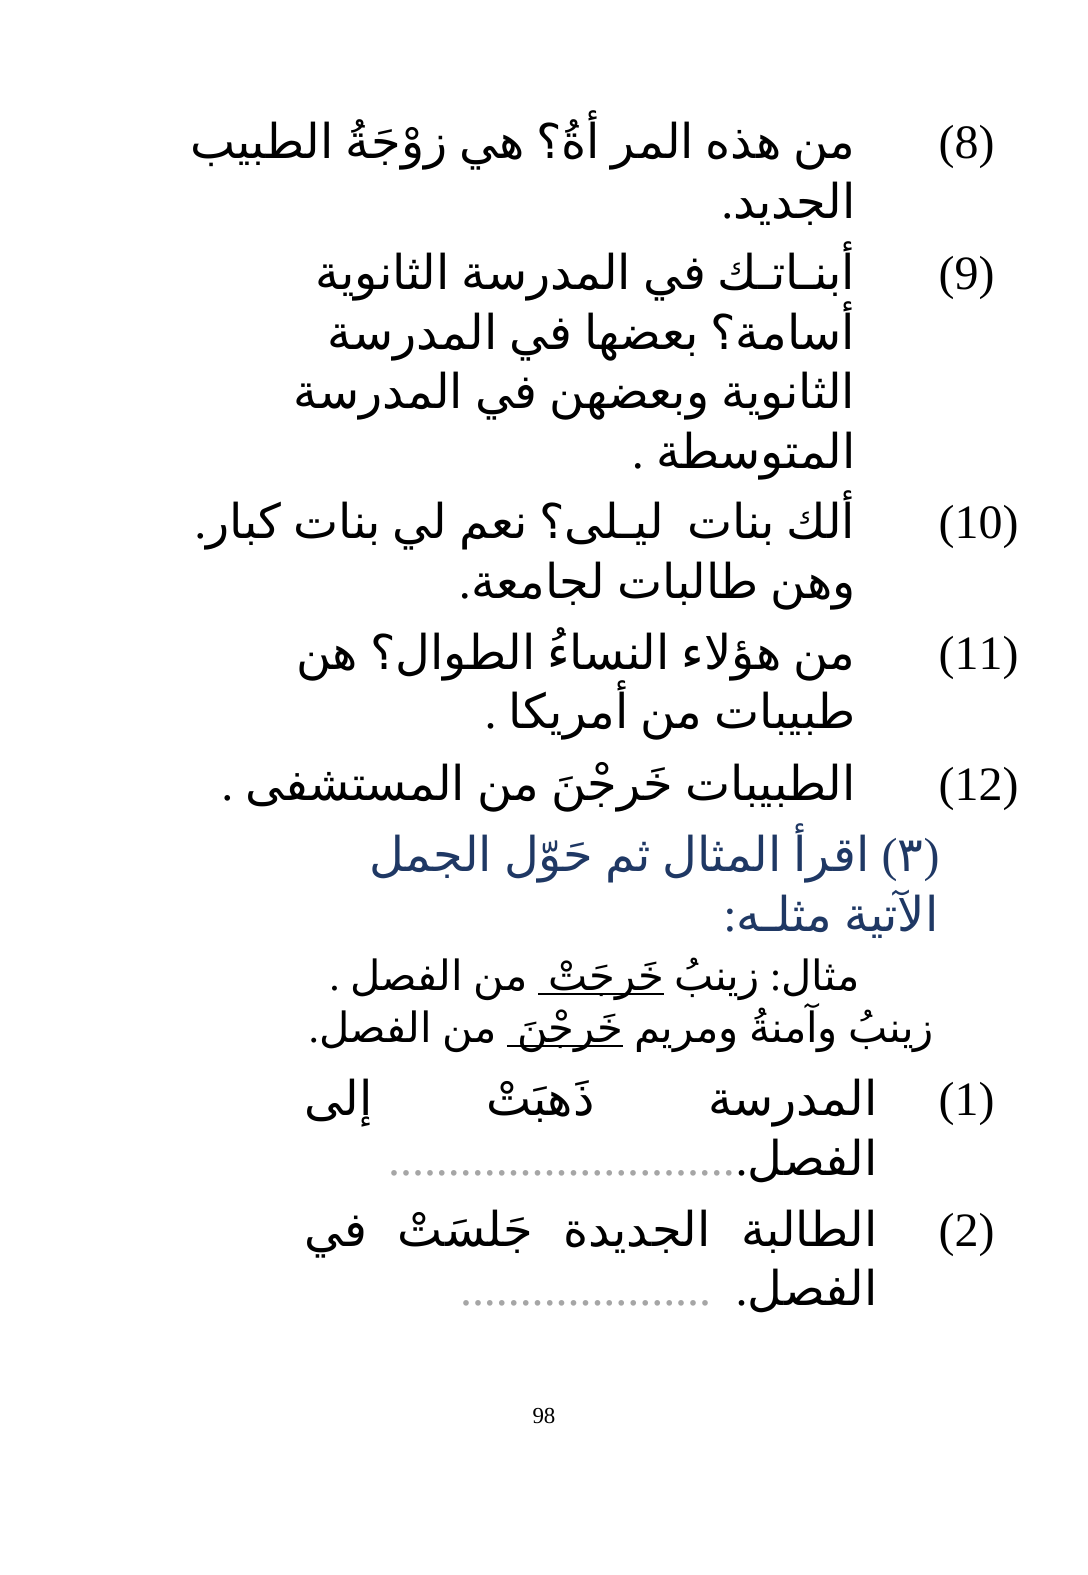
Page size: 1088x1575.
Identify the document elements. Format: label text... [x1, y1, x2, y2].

list ألك بنات ليـلى؟ نعم لي بنات كبار. وهن طالبات لجامعة. [184, 494, 938, 609]
list الطبيبات خَرجْنَ من المستشفى . [184, 755, 938, 810]
list أبنـاتـك في المدرسة الثانوية أسامة؟ بعضها في المدرسة الثانوية وبعضهن في المدرسة المتوسطة . [184, 245, 938, 478]
list من هذه المر أةُ؟ هي زوْجَةُ الطبيب الجديد. [184, 114, 938, 229]
text مثال: زينبُ خَرجَتْ من الفصل . زينبُ وآمنةُ ومريم خَرجْنَ من الفصل. [308, 952, 938, 1051]
list من هؤلاء النساءُ الطوال؟ هن طبيبات من أمريكا . [184, 624, 938, 739]
text (٣) اقرأ المثال ثم حَوّل الجمل الآتية مثلـه: [290, 827, 939, 941]
list الطالبة الجديدة جَلسَتْ في الفصل. ..................... [305, 1202, 938, 1316]
list المدرسة ذَهبَتْ إلى الفصل.............................. [305, 1071, 938, 1186]
